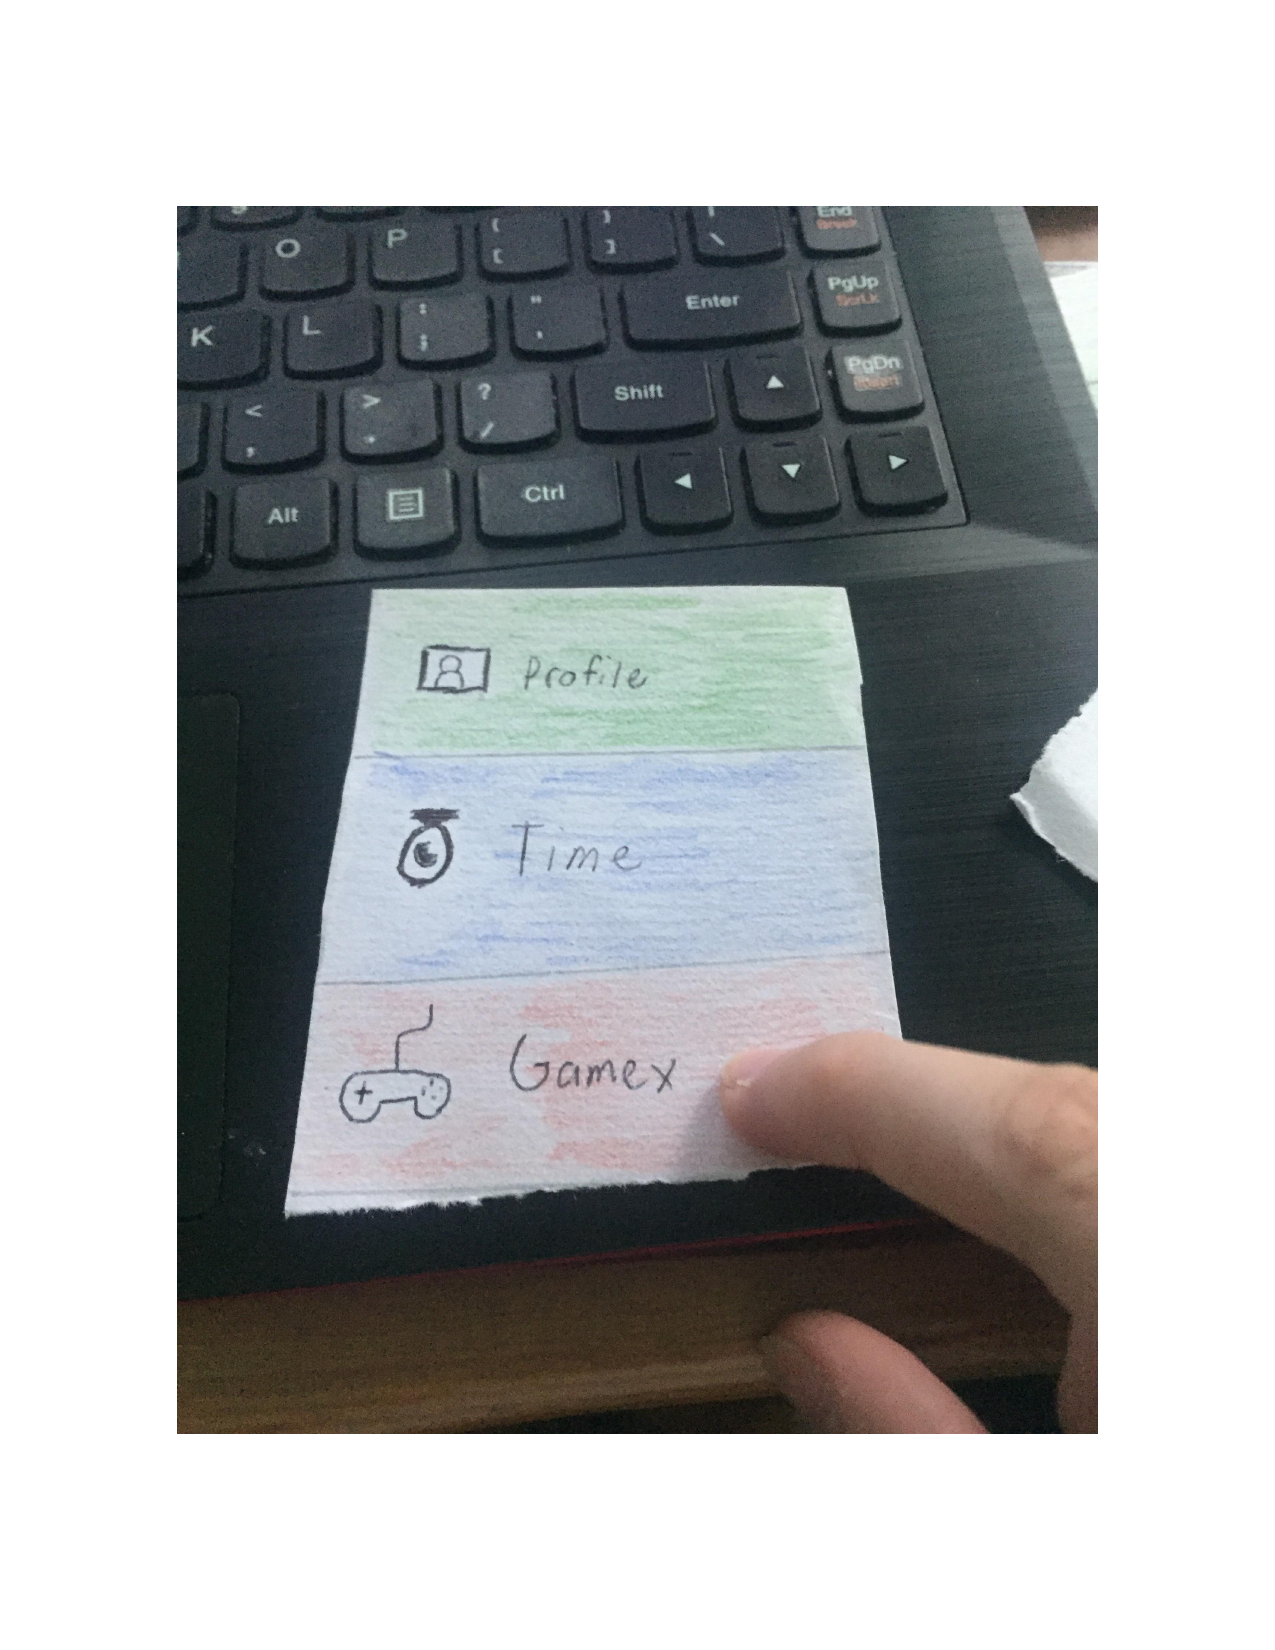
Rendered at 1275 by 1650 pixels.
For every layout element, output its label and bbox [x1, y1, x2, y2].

picture [177, 206, 1098, 1434]
